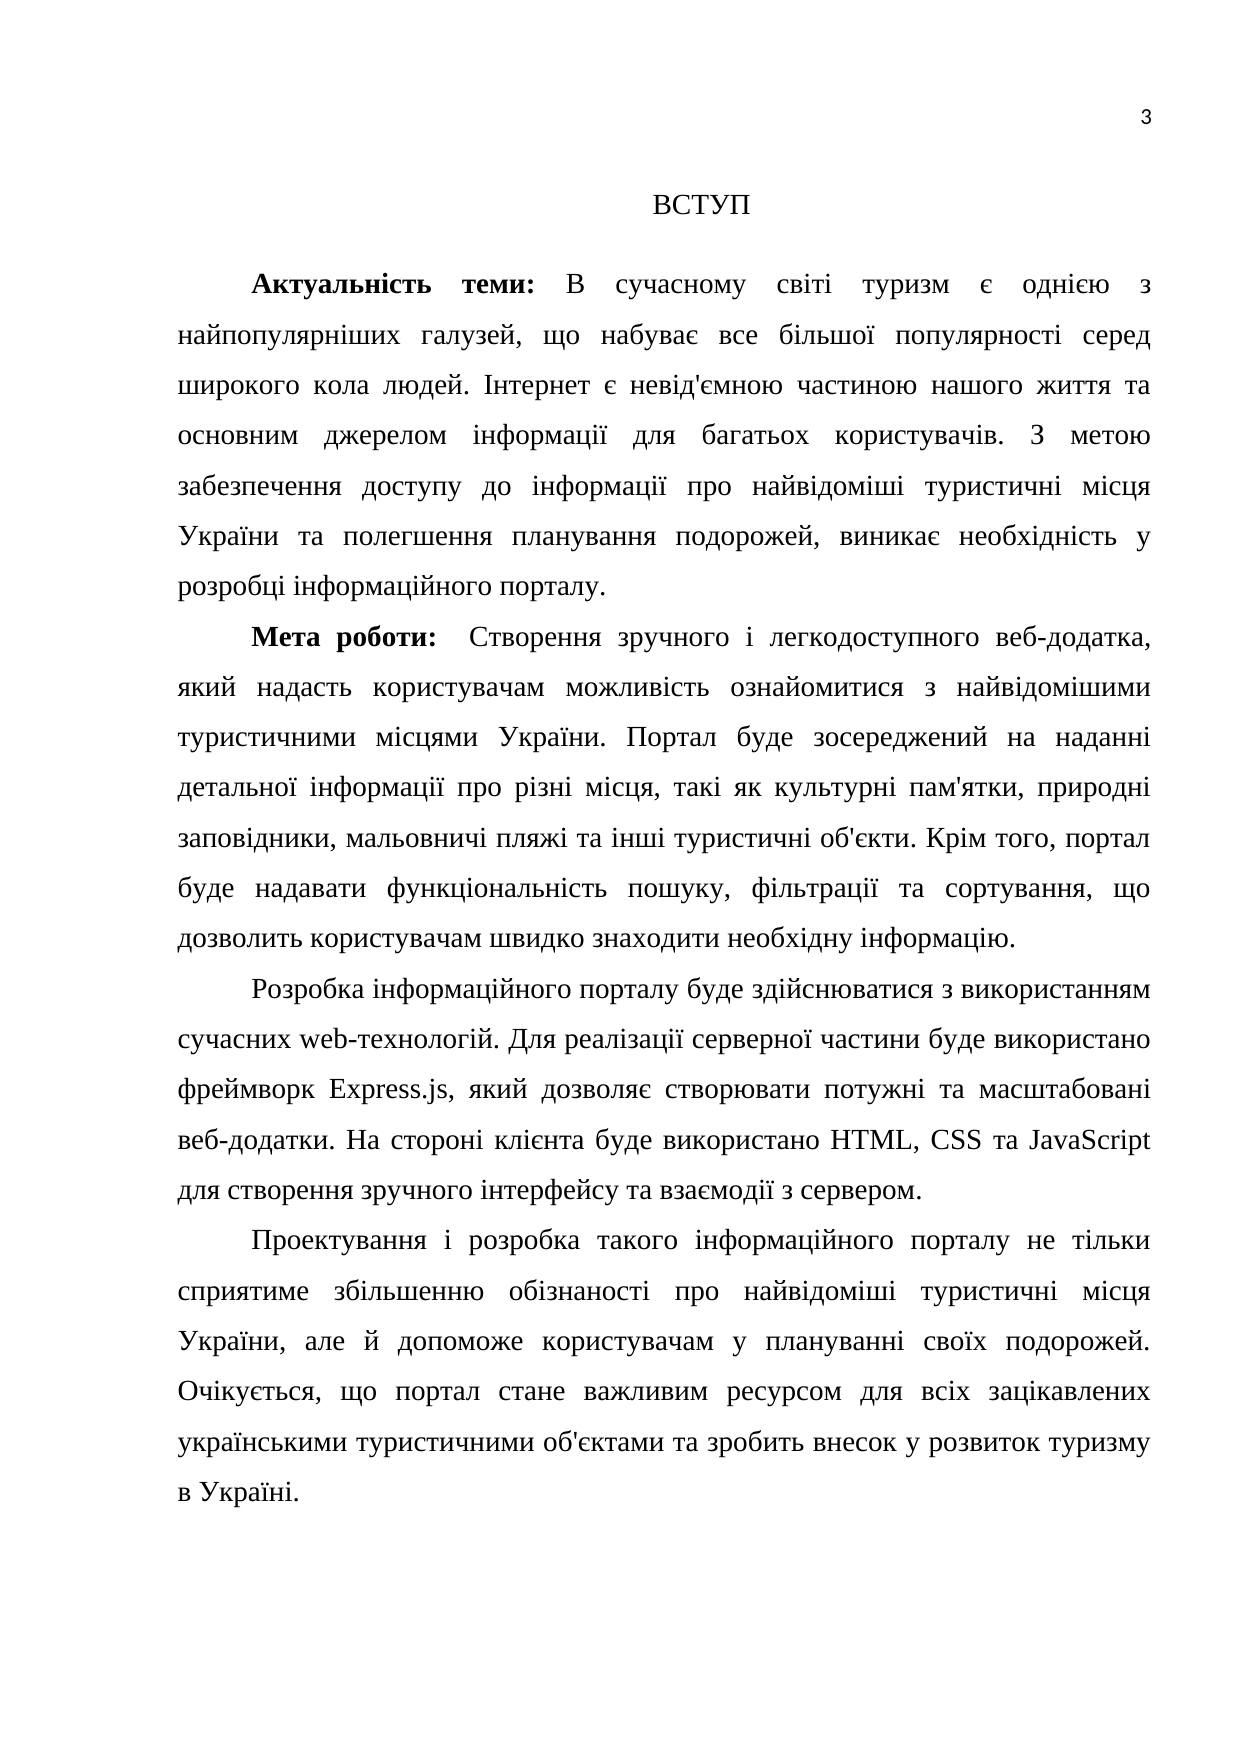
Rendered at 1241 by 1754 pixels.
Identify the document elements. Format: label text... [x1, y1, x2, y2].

subtitle ВСТУП [177, 187, 1152, 221]
text Мета роботи: Створення зручного і легкодоступного веб-додатка, який надасть користувачам можливість ознайомитися з найвідомішими туристичними місцями України. Портал буде зосереджений на наданні детальної інформації про різні місця, такі як культурні пам'ятки, природні заповідники, мальовничі пляжі та інші туристичні об'єкти. Крім того, портал буде надавати функціональність пошуку, фільтрації та сортування, що дозволить користувачам швидко знаходити необхідну інформацію. [177, 619, 1152, 954]
text Проектування і розробка такого інформаційного порталу не тільки сприятиме збільшенню обізнаності про найвідоміші туристичні місця України, але й допоможе користувачам у плануванні своїх подорожей. Очікується, що портал стане важливим ресурсом для всіх зацікавлених українськими туристичними об'єктами та зробить внесок у розвиток туризму в Україні. [177, 1222, 1152, 1507]
text Розробка інформаційного порталу буде здійснюватися з використанням сучасних web-технологій. Для реалізації серверної частини буде використано фреймворк Express.js, який дозволяє створювати потужні та масштабовані веб-додатки. На стороні клієнта буде використано HTML, CSS та JavaScript для створення зручного інтерфейсу та взаємодії з сервером. [177, 971, 1152, 1206]
text Актуальність теми: В сучасному світі туризм є однією з найпопулярніших галузей, що набуває все більшої популярності серед широкого кола людей. Інтернет є невід'ємною частиною нашого життя та основним джерелом інформації для багатьох користувачів. З метою забезпечення доступу до інформації про найвідоміші туристичні місця України та полегшення планування подорожей, виникає необхідність у розробці інформаційного порталу. [177, 266, 1152, 602]
